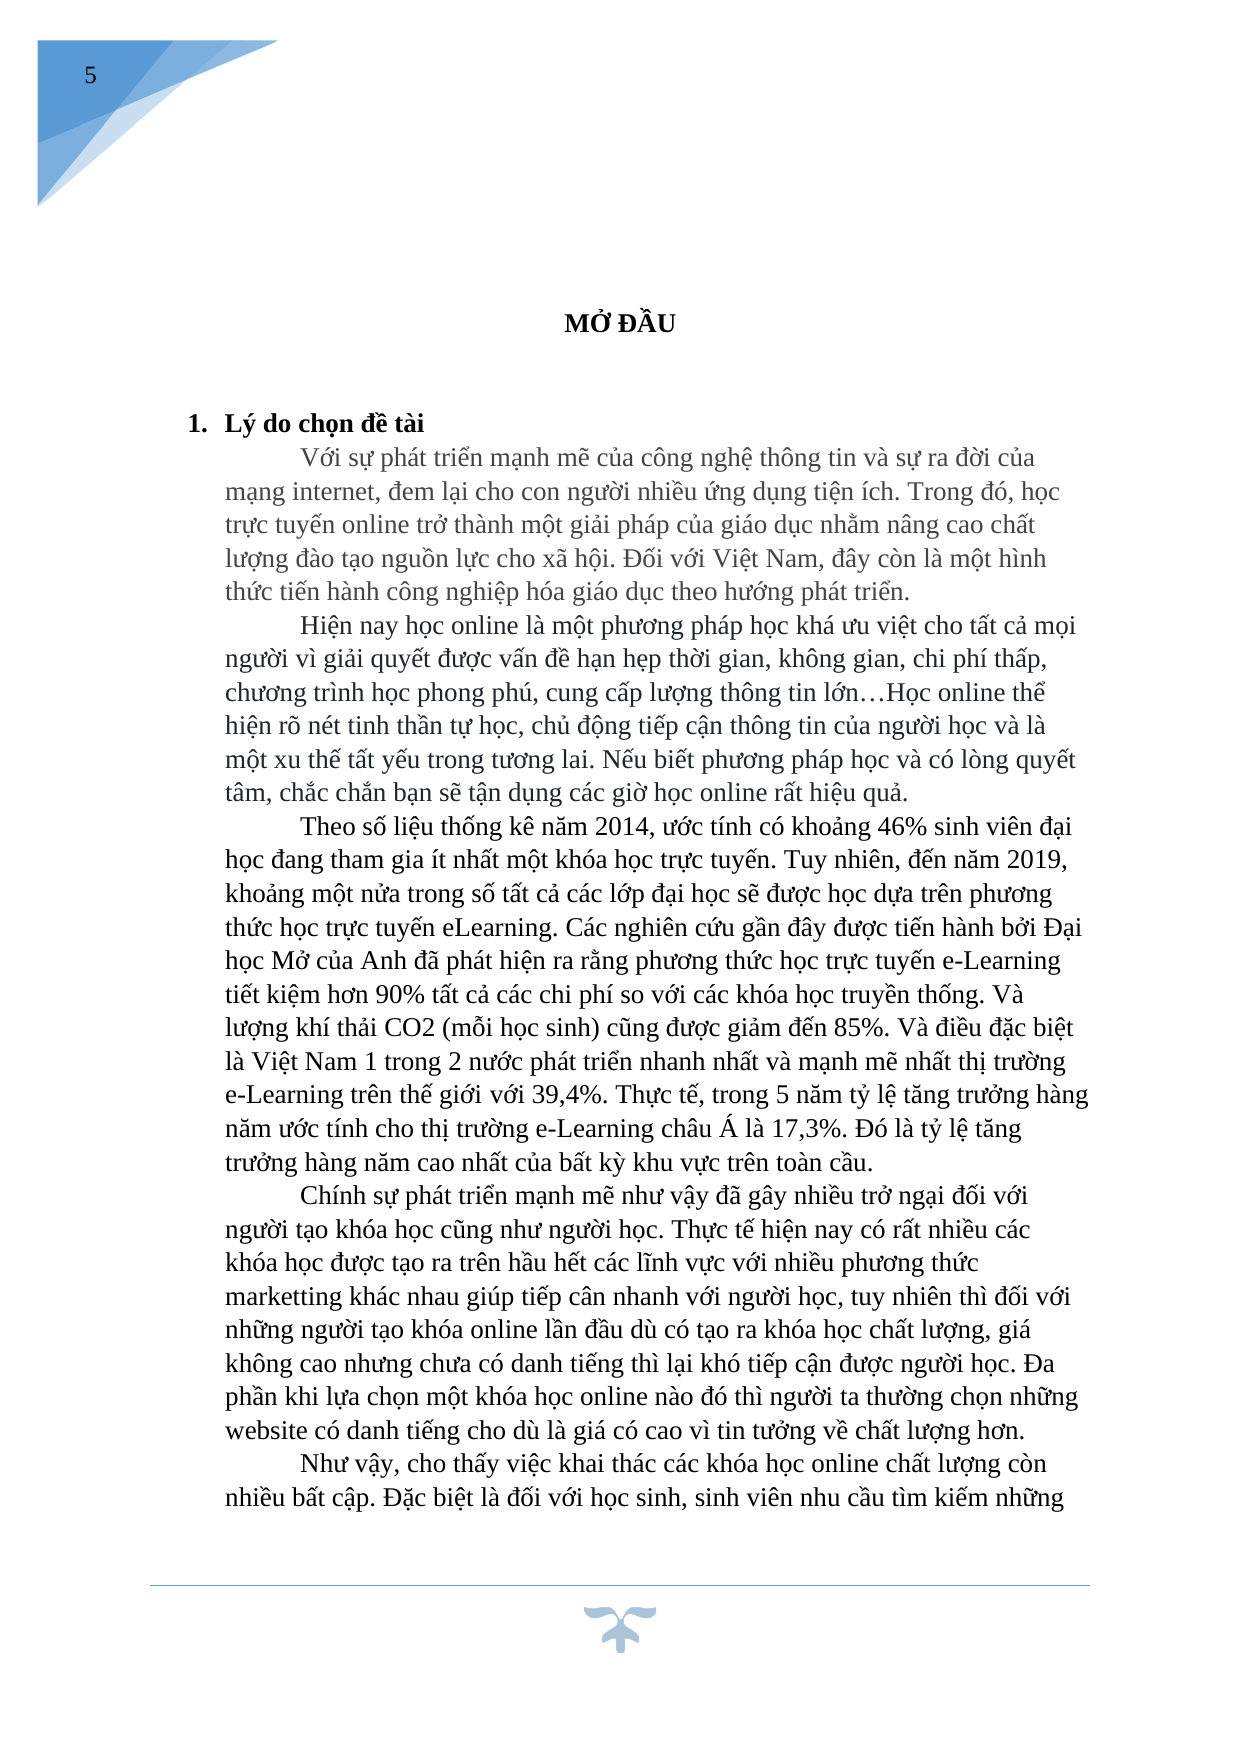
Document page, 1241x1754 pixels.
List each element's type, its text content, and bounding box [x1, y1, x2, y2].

list Theo số liệu thống kê năm 2014, ước tính có khoảng 46% sinh viên đại học đang tham gia ít nhất một khóa học trực tuyến. Tuy nhiên, đến năm 2019, khoảng một nửa trong số tất cả các lớp đại học sẽ được học dựa trên phương thức học trực tuyến eLearning. Các nghiên cứu gần đây được tiến hành bởi Đại học Mở của Anh đã phát hiện ra rằng phương thức học trực tuyến e-Learning tiết kiệm hơn 90% tất cả các chi phí so với các khóa học truyền thống. Và lượng khí thải CO2 (mỗi học sinh) cũng được giảm đến 85%. Và điều đặc biệt là Việt Nam 1 trong 2 nước phát triển nhanh nhất và mạnh mẽ nhất thị trường e-Learning trên thế giới với 39,4%. Thực tế, trong 5 năm tỷ lệ tăng trưởng hàng năm ước tính cho thị trường e-Learning châu Á là 17,3%. Đó là tỷ lệ tăng trưởng hàng năm cao nhất của bất kỳ khu vực trên toàn cầu. [225, 810, 1090, 1177]
text Lý do chọn đề tài [187, 408, 1090, 439]
list Chính sự phát triển mạnh mẽ như vậy đã gây nhiều trở ngại đối với người tạo khóa học cũng như người học. Thực tế hiện nay có rất nhiều các khóa học được tạo ra trên hầu hết các lĩnh vực với nhiều phương thức marketting khác nhau giúp tiếp cân nhanh với người học, tuy nhiên thì đối với những người tạo khóa online lần đầu dù có tạo ra khóa học chất lượng, giá không cao nhưng chưa có danh tiếng thì lại khó tiếp cận được người học. Đa phần khi lựa chọn một khóa học online nào đó thì người ta thường chọn những website có danh tiếng cho dù là giá có cao vì tin tưởng về chất lượng hơn. [225, 1179, 1090, 1445]
text MỞ ĐẦU [150, 307, 1090, 338]
list Hiện nay học online là một phương pháp học khá ưu việt cho tất cả mọi người vì giải quyết được vấn đề hạn hẹp thời gian, không gian, chi phí thấp, chương trình học phong phú, cung cấp lượng thông tin lớn…Học online thể hiện rõ nét tinh thần tự học, chủ động tiếp cận thông tin của người học và là một xu thế tất yếu trong tương lai. Nếu biết phương pháp học và có lòng quyết tâm, chắc chắn bạn sẽ tận dụng các giờ học online rất hiệu quả. [225, 609, 1090, 808]
picture [37, 40, 279, 209]
list Với sự phát triển mạnh mẽ của công nghệ thông tin và sự ra đời của mạng internet, đem lại cho con người nhiều ứng dụng tiện ích. Trong đó, học trực tuyến online trở thành một giải pháp của giáo dục nhằm nâng cao chất lượng đào tạo nguồn lực cho xã hội. Đối với Việt Nam, đây còn là một hình thức tiến hành công nghiệp hóa giáo dục theo hướng phát triển. [225, 441, 1090, 606]
